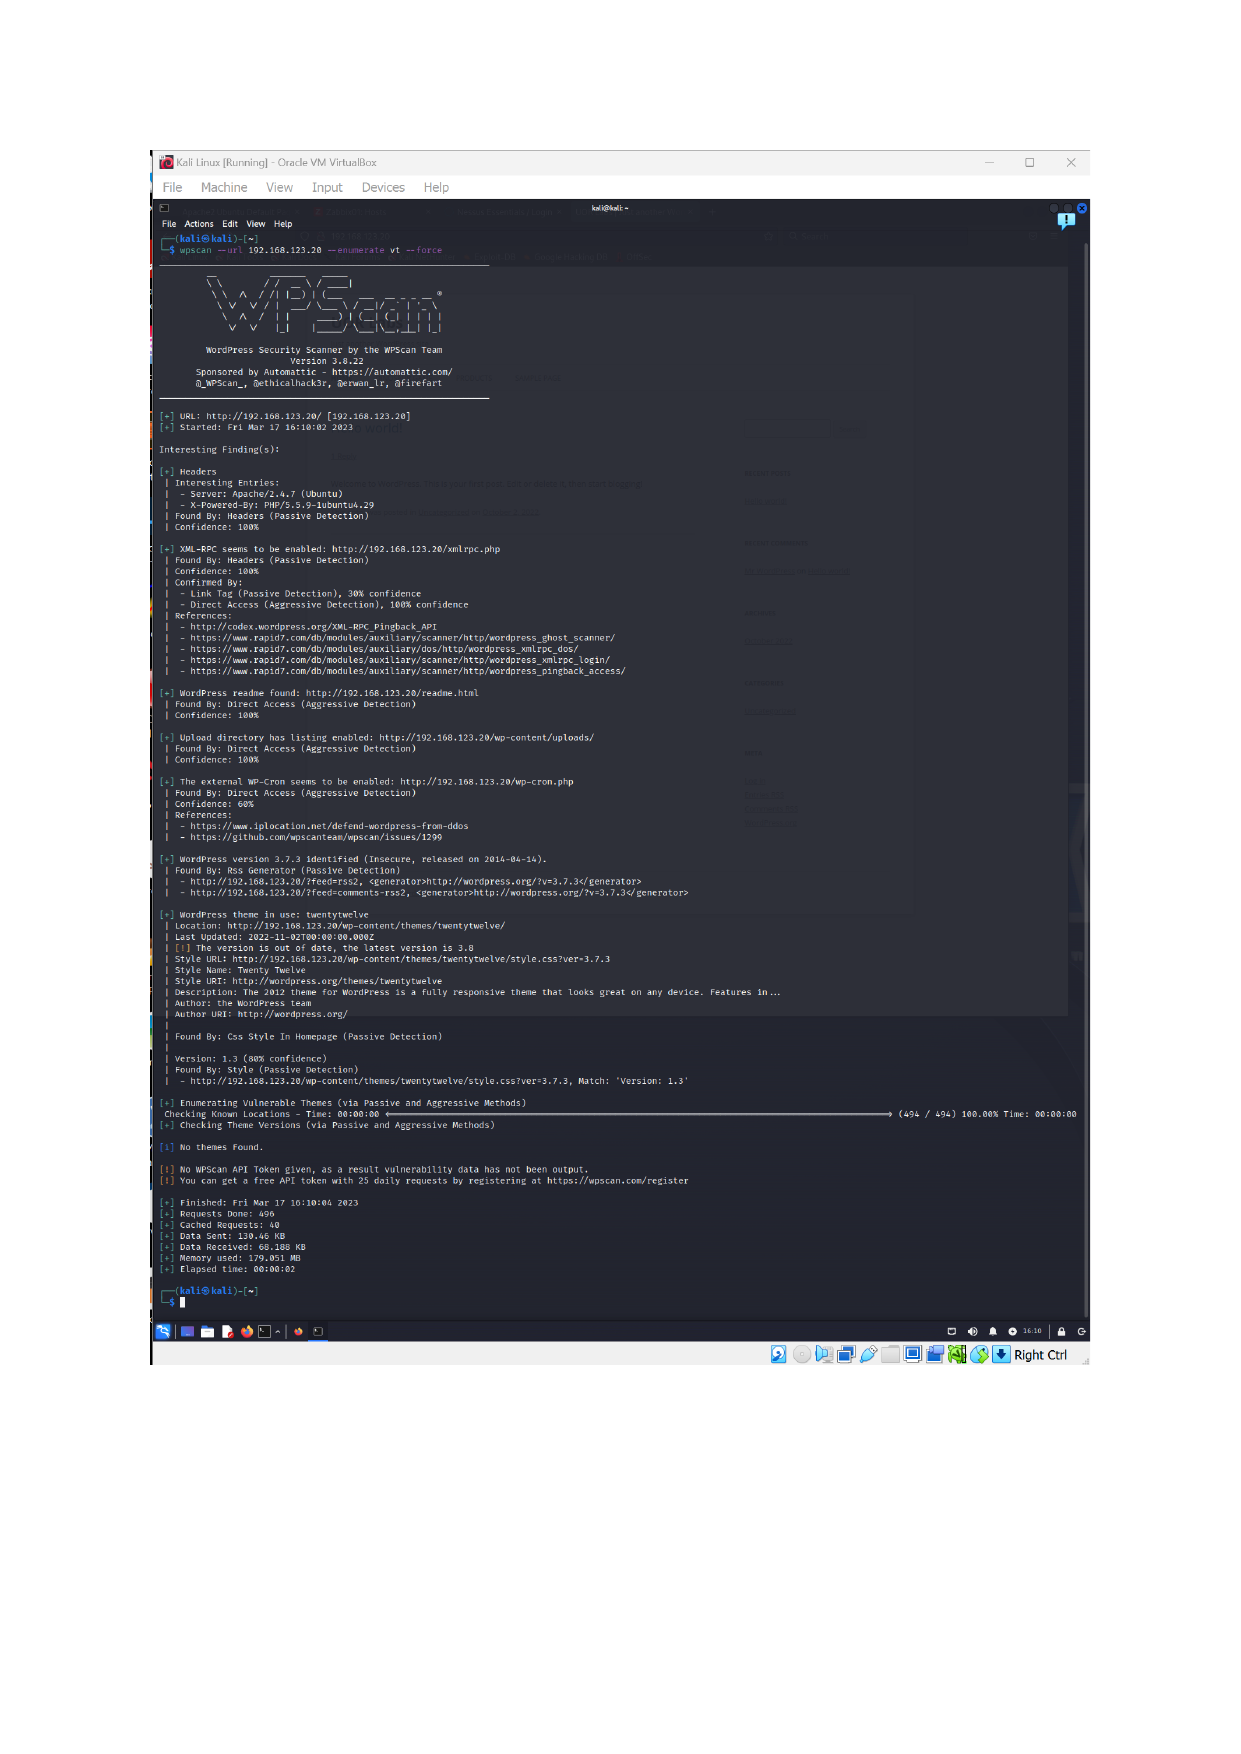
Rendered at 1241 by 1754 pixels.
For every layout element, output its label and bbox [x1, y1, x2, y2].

picture [150, 150, 1091, 1365]
